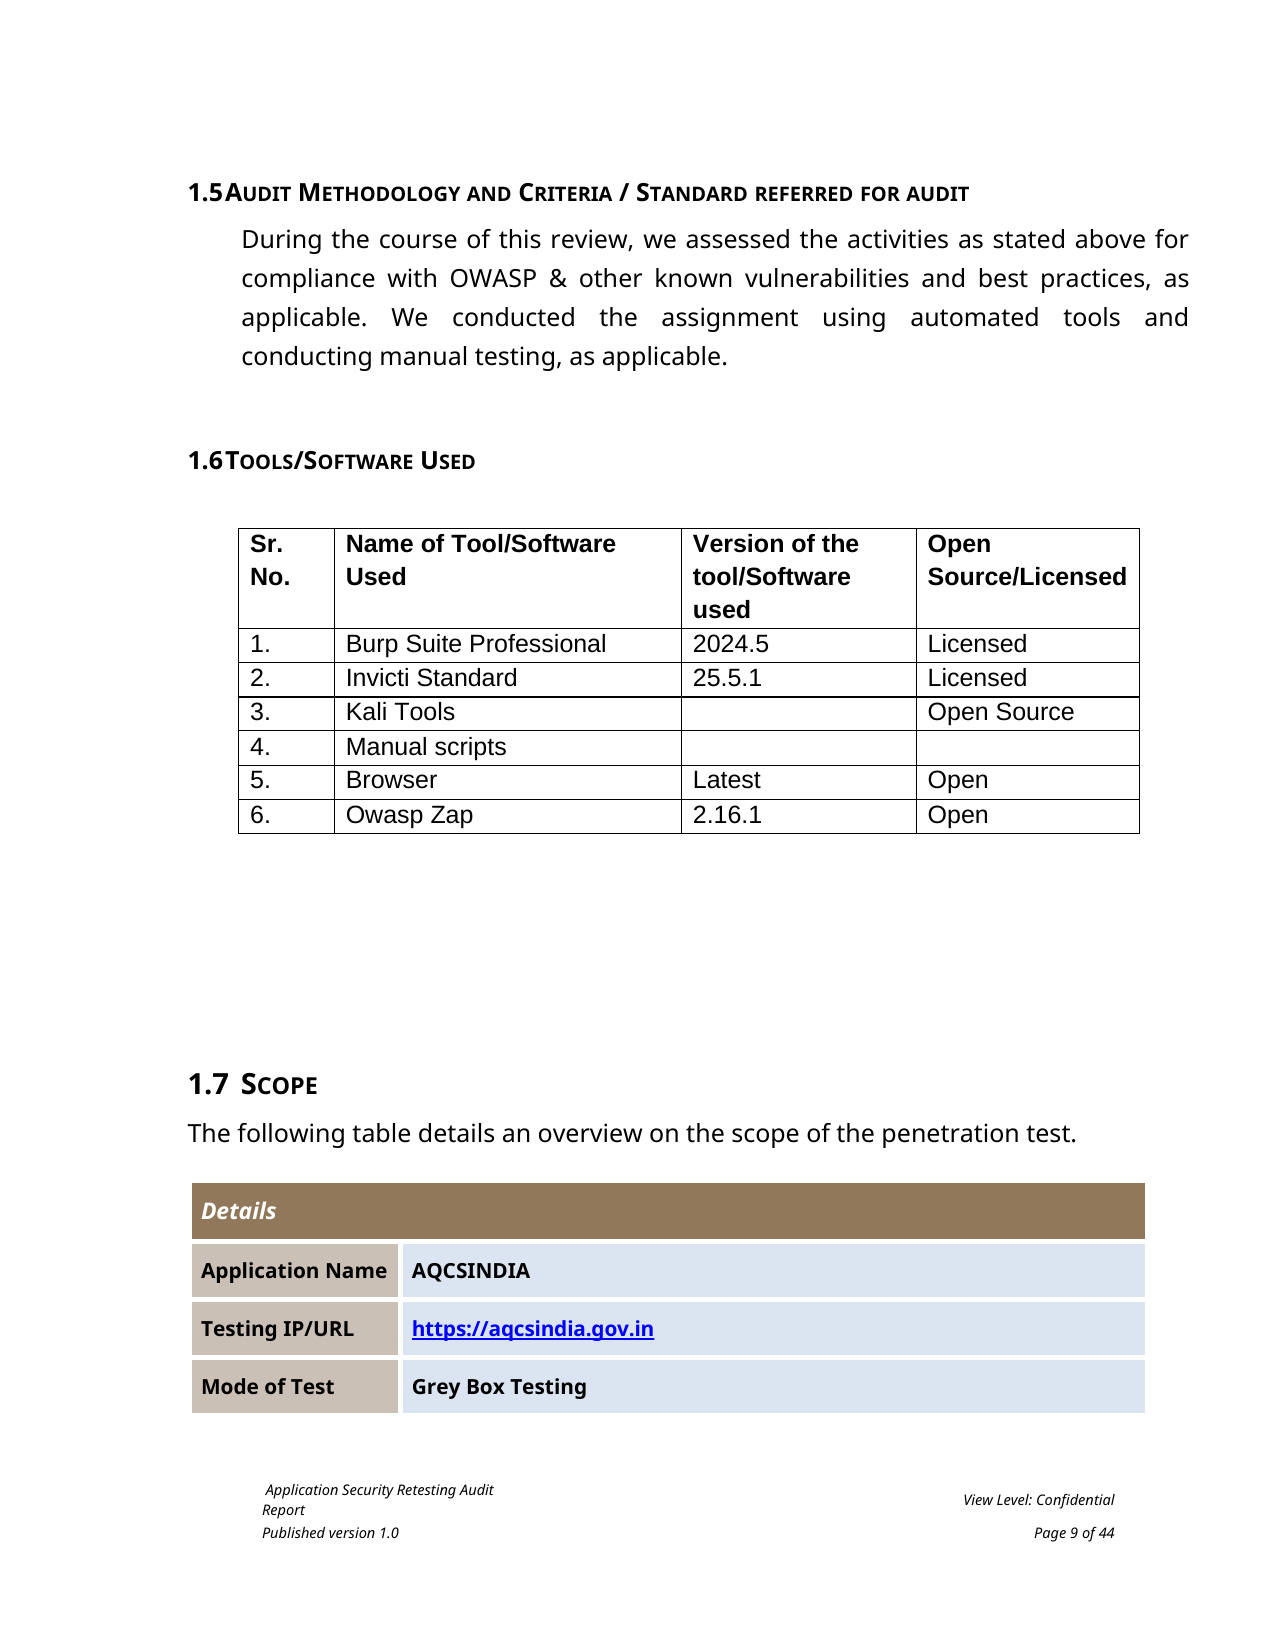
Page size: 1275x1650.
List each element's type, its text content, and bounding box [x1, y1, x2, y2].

text During the course of this review, we assessed the activities as stated above for compliance with OWASP & other known vulnerabilities and best practices, as applicable. We conducted the assignment using automated tools and conducting manual testing, as applicable. [241, 222, 1191, 373]
table_cell 3. [239, 698, 334, 730]
table_header Name of Tool/Software Used [335, 529, 681, 628]
table_cell Grey Box Testing [403, 1360, 1145, 1413]
table_cell 2.16.1 [682, 800, 916, 833]
table_header Details [192, 1183, 1145, 1239]
text The following table details an overview on the scope of the penetration test. [187, 1115, 1191, 1149]
table_cell Manual scripts [335, 731, 681, 764]
table_cell Kali Tools [335, 698, 681, 730]
table_cell [682, 698, 916, 730]
table_cell 25.5.1 [682, 663, 916, 696]
table_cell Burp Suite Professional [335, 629, 681, 662]
subtitle Scope [187, 1063, 1191, 1103]
table_cell 5. [239, 766, 334, 798]
table_cell https://aqcsindia.gov.in [403, 1302, 1145, 1355]
subtitle Tools/Software Used [187, 442, 1191, 476]
table_cell Open [917, 800, 1139, 833]
table_header Sr. No. [239, 529, 334, 628]
table_cell 2. [239, 663, 334, 696]
table_cell Browser [335, 766, 681, 798]
table_cell Invicti Standard [335, 663, 681, 696]
table_cell 6. [239, 800, 334, 833]
table_cell Licensed [917, 629, 1139, 662]
subtitle Audit Methodology and Criteria / Standard referred for audit [187, 175, 1191, 209]
table_cell Application Name [192, 1244, 398, 1297]
table_cell AQCSINDIA [403, 1244, 1145, 1297]
table_cell [917, 731, 1139, 764]
table_cell Mode of Test [192, 1360, 398, 1413]
table_cell Open [917, 766, 1139, 798]
table_cell Owasp Zap [335, 800, 681, 833]
table_header Open Source/Licensed [917, 529, 1139, 628]
table_cell Open Source [917, 698, 1139, 730]
table_header Version of the tool/Software used [682, 529, 916, 628]
table_cell 1. [239, 629, 334, 662]
table_cell Latest [682, 766, 916, 798]
table_cell Testing IP/URL [192, 1302, 398, 1355]
table_cell 4. [239, 731, 334, 764]
table_cell 2024.5 [682, 629, 916, 662]
table_cell Licensed [917, 663, 1139, 696]
table_cell [682, 731, 916, 764]
